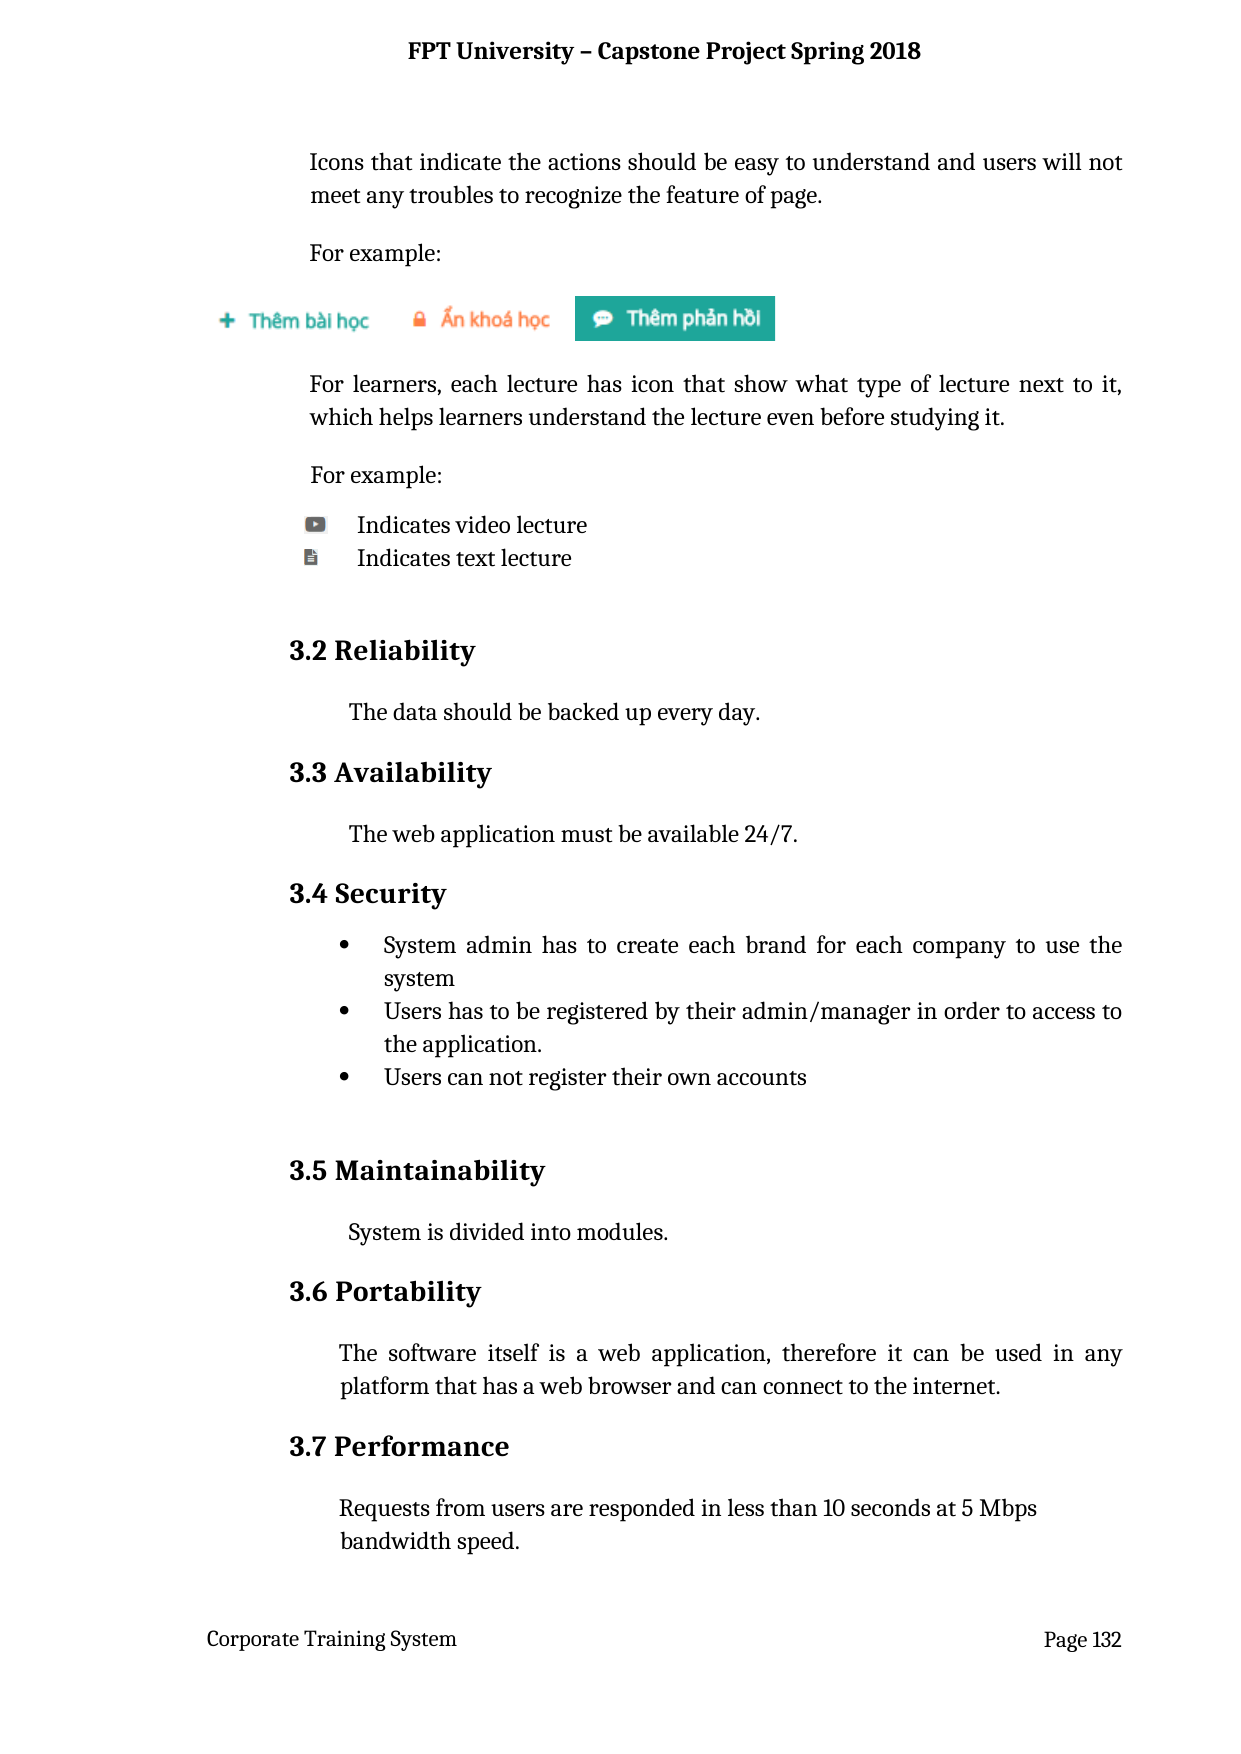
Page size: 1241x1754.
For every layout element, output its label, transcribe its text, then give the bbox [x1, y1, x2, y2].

list Indicates video lecture [216, 511, 1124, 539]
text The software itself is a web application, therefore it can be used in any platform that has a web browser and can connect to the internet. [339, 1339, 1124, 1401]
text Requests from users are responded in less than 10 seconds at 5 Mbps bandwidth speed. [339, 1494, 1124, 1556]
text For example: [309, 239, 1124, 267]
text 3.5 Maintainability [216, 1154, 1124, 1188]
text 3.3 Availability [216, 756, 1124, 790]
text 3.4 Security [216, 878, 1124, 911]
list Users can not register their own accounts [340, 1063, 1124, 1092]
list System admin has to create each brand for each company to use the system [340, 931, 1124, 993]
text For learners, each lecture has icon that show what type of lecture next to it, which helps learners understand the lecture even before studying it. [309, 370, 1124, 432]
text 3.2 Reliability [216, 634, 1124, 668]
picture [304, 549, 318, 566]
list Indicates text lecture [216, 543, 1124, 572]
picture [304, 516, 328, 534]
text The web application must be available 24/7. [216, 820, 1124, 848]
picture [206, 304, 385, 341]
text 3.6 Portability [216, 1276, 1124, 1309]
text System is divided into modules. [216, 1218, 1124, 1246]
picture [575, 296, 775, 341]
text Icons that indicate the actions should be easy to understand and users will not meet any troubles to recognize the feature of page. [309, 148, 1124, 209]
picture [401, 301, 564, 341]
text For example: [282, 461, 1124, 489]
list Users has to be registered by their admin/manager in order to access to the application. [340, 997, 1124, 1059]
text The data should be backed up every day. [216, 698, 1124, 727]
text 3.7 Performance [216, 1430, 1124, 1464]
